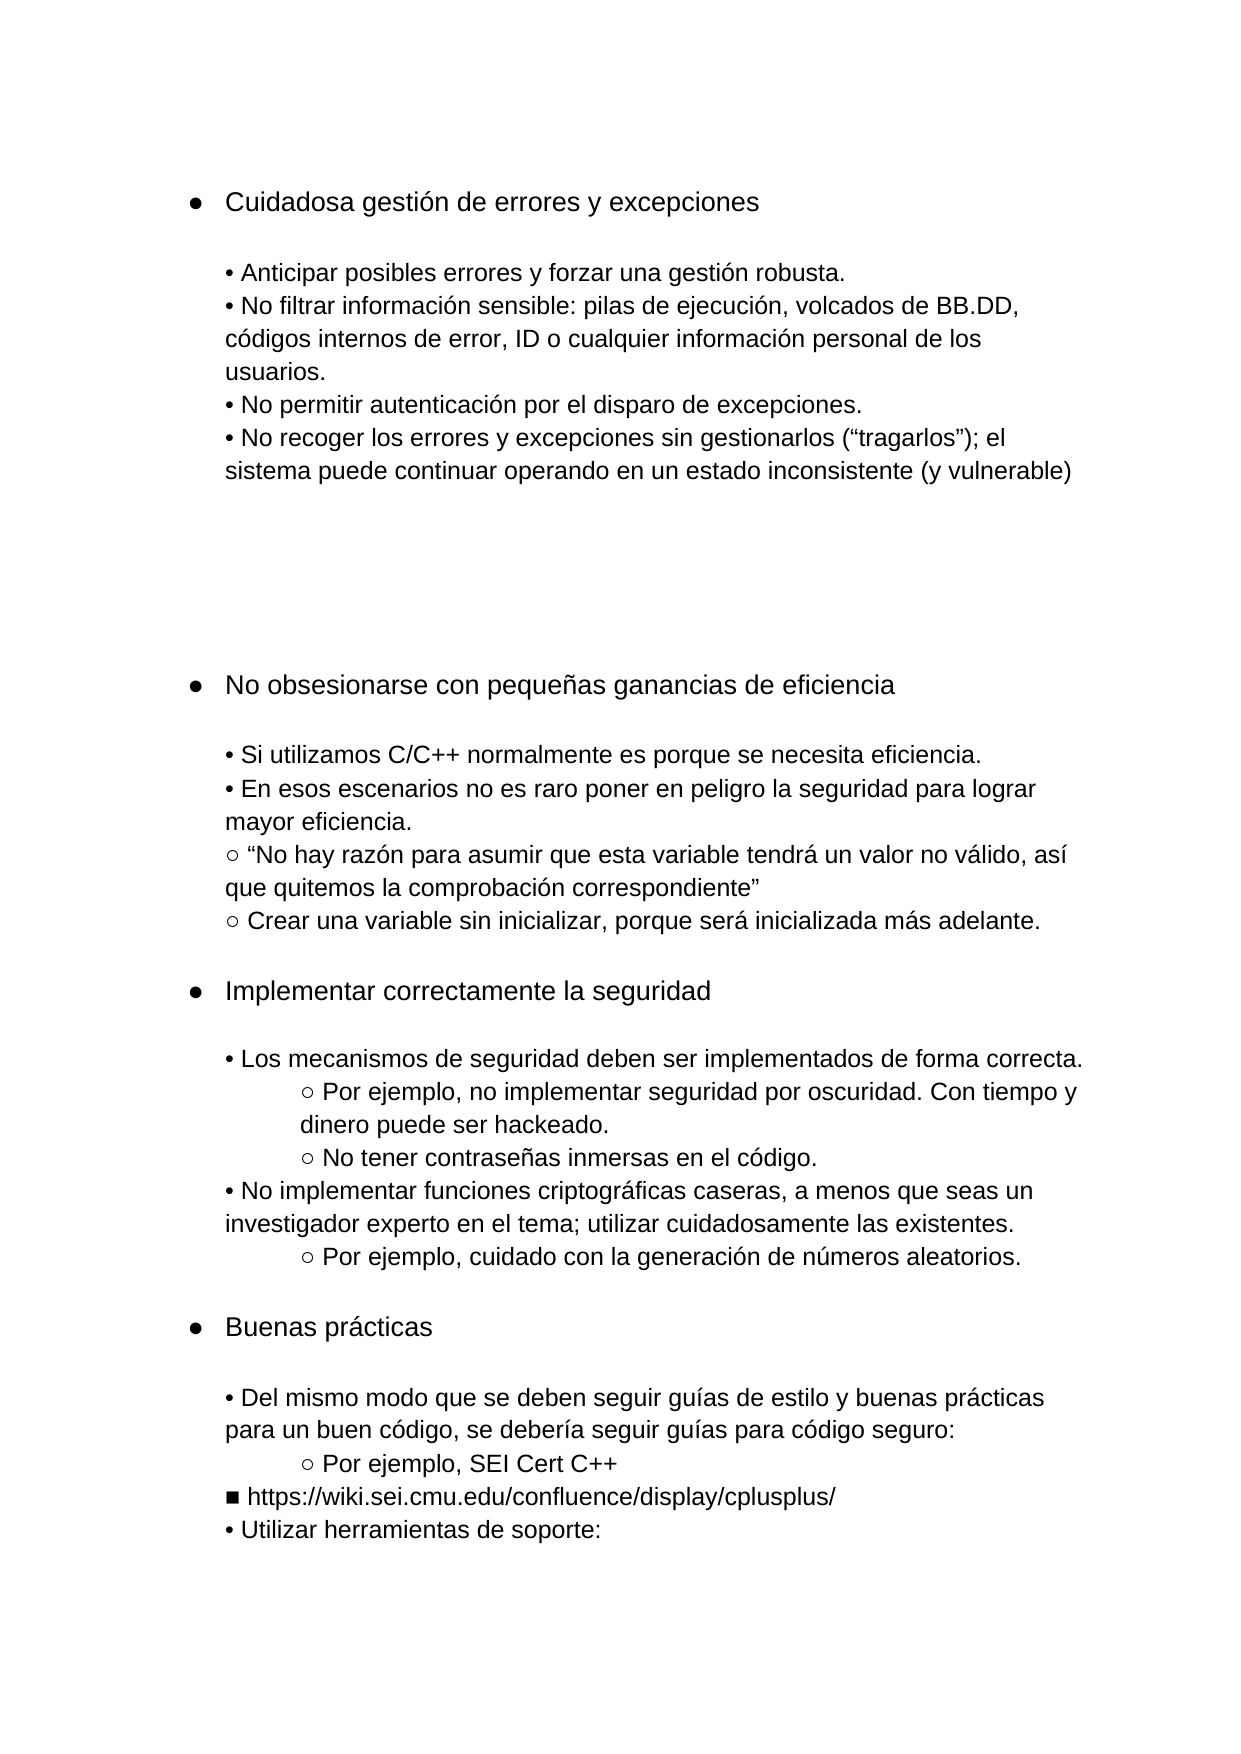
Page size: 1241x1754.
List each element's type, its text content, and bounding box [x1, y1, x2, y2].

text • No filtrar información sensible: pilas de ejecución, volcados de BB.DD, códigos internos de error, ID o cualquier información personal de los usuarios. [225, 291, 1090, 386]
list No obsesionarse con pequeñas ganancias de eficiencia [187, 669, 1090, 700]
text • No recoger los errores y excepciones sin gestionarlos (“tragarlos”); el sistema puede continuar operando en un estado inconsistente (y vulnerable) [225, 423, 1090, 485]
text • No permitir autenticación por el disparo de excepciones. [225, 390, 1090, 419]
text • Anticipar posibles errores y forzar una gestión robusta. [225, 258, 1090, 287]
text • Utilizar herramientas de soporte: [225, 1514, 1090, 1543]
text ○ No tener contraseñas inmersas en el código. [300, 1143, 1090, 1171]
text ○ Por ejemplo, no implementar seguridad por oscuridad. Con tiempo y dinero puede ser hackeado. [300, 1077, 1090, 1138]
list Cuidadosa gestión de errores y excepciones [187, 186, 1090, 217]
text ■ https://wiki.sei.cmu.edu/confluence/display/cplusplus/ [225, 1482, 1090, 1510]
text • En esos escenarios no es raro poner en peligro la seguridad para lograr mayor eficiencia. [225, 773, 1090, 835]
text ○ Por ejemplo, cuidado con la generación de números aleatorios. [225, 1242, 1090, 1270]
text • Del mismo modo que se deben seguir guías de estilo y buenas prácticas para un buen código, se debería seguir guías para código seguro: [225, 1382, 1090, 1444]
list Implementar correctamente la seguridad [187, 974, 1090, 1006]
text • Si utilizamos C/C++ normalmente es porque se necesita eficiencia. [225, 741, 1090, 769]
text ○ Por ejemplo, SEI Cert C++ [225, 1448, 1090, 1477]
text • Los mecanismos de seguridad deben ser implementados de forma correcta. [225, 1043, 1090, 1072]
text • No implementar funciones criptográficas caseras, a menos que seas un investigador experto en el tema; utilizar cuidadosamente las existentes. [225, 1176, 1090, 1237]
list Buenas prácticas [187, 1311, 1090, 1342]
text ○ “No hay razón para asumir que esta variable tendrá un valor no válido, así que quitemos la comprobación correspondiente” [225, 839, 1090, 901]
text ○ Crear una variable sin inicializar, porque será inicializada más adelante. [225, 906, 1090, 934]
